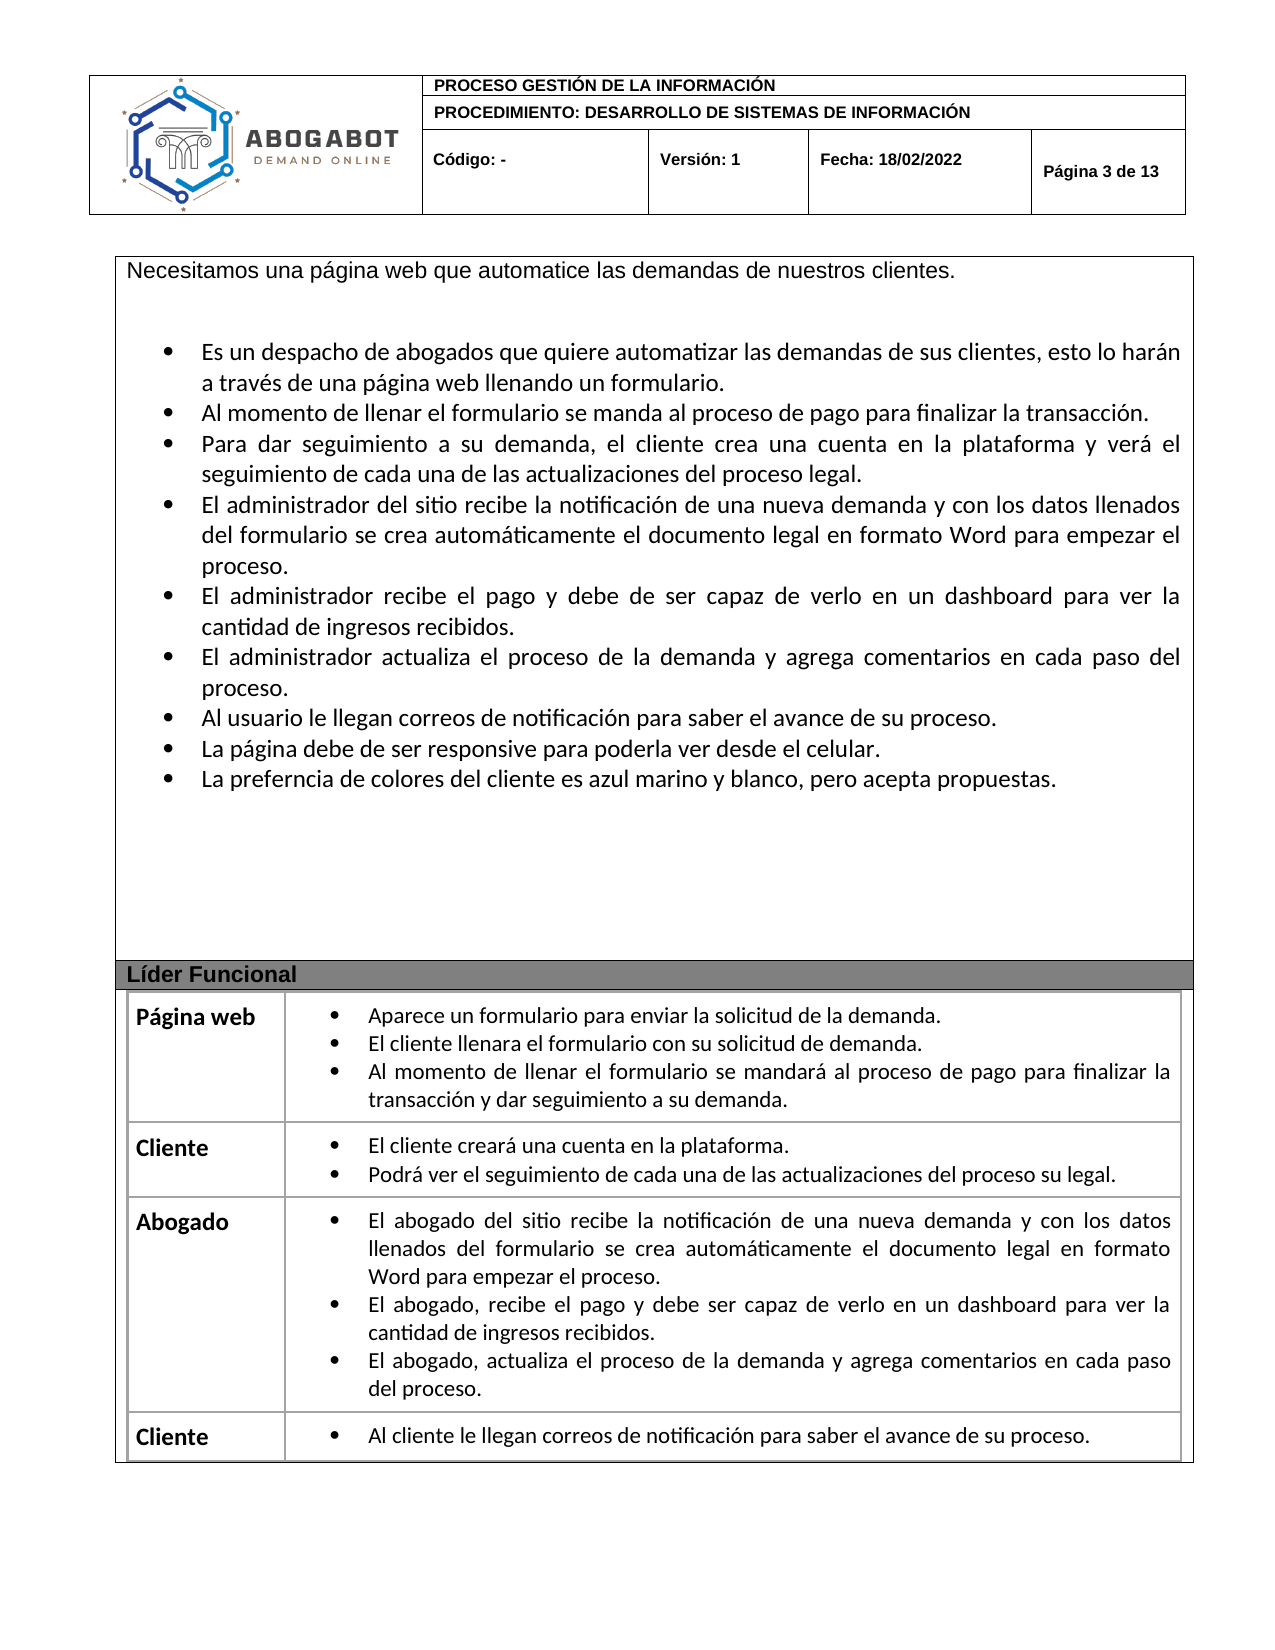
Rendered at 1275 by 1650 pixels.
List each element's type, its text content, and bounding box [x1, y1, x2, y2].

table_cell [286, 1413, 1180, 1460]
table_cell [129, 1413, 284, 1460]
table_cell Líder Funcional [116, 961, 1193, 989]
table_cell [286, 993, 1180, 1121]
table_cell [1182, 990, 1193, 1462]
table_cell [286, 1123, 1180, 1196]
picture [112, 76, 399, 213]
table_cell [116, 990, 126, 1462]
table_cell [286, 1198, 1180, 1411]
table_cell [129, 1123, 284, 1196]
table_cell Necesitamos una página web que automatice las demandas de nuestros clientes. Es un despacho de abogados que quiere automatizar las demandas de sus clientes, esto lo harán a través de una página web llenando un formulario. Al momento de llenar el formulario se manda al proceso de pago para finalizar la transacción. Para dar seguimiento a su demanda, el cliente crea una cuenta en la plataforma y verá el seguimiento de cada una de las actualizaciones del proceso legal. El administrador del sitio recibe la notificación de una nueva demanda y con los datos llenados del formulario se crea automáticamente el documento legal en formato Word para empezar el proceso. El administrador recibe el pago y debe de ser capaz de verlo en un dashboard para ver la cantidad de ingresos recibidos. El administrador actualiza el proceso de la demanda y agrega comentarios en cada paso del proceso. Al usuario le llegan correos de notificación para saber el avance de su proceso. La página debe de ser responsive para poderla ver desde el celular. La preferncia de colores del cliente es azul marino y blanco, pero acepta propuestas. [116, 257, 1193, 960]
table_cell [129, 1198, 284, 1411]
table_cell [129, 993, 284, 1121]
